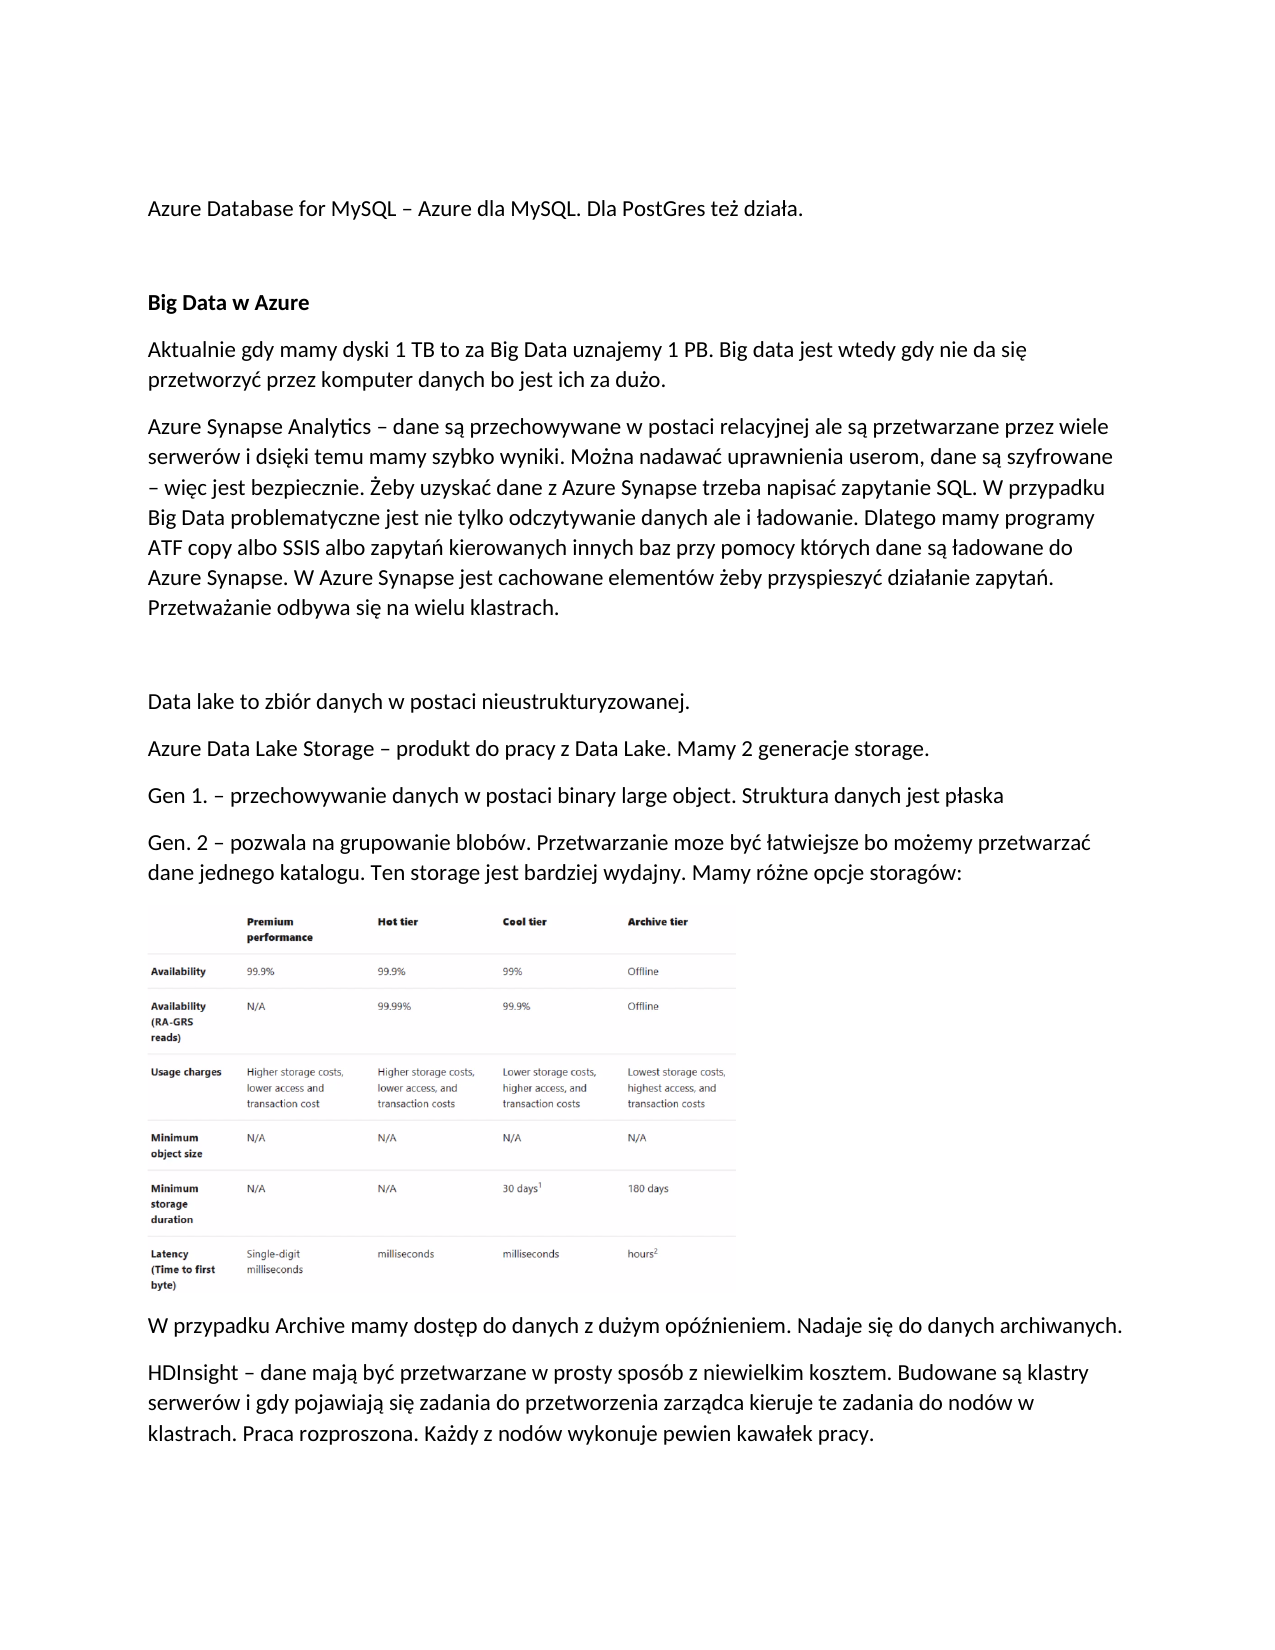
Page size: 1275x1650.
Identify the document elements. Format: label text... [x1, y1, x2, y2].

text Azure Database for MySQL – Azure dla MySQL. Dla PostGres też działa. [148, 194, 1127, 222]
text W przypadku Archive mamy dostęp do danych z dużym opóźnieniem. Nadaje się do danych archiwanych. [148, 1311, 1127, 1339]
text Azure Data Lake Storage – produkt do pracy z Data Lake. Mamy 2 generacje storage. [148, 734, 1127, 762]
text Big Data w Azure [148, 288, 1127, 316]
text Gen 1. – przechowywanie danych w postaci binary large object. Struktura danych jest płaska [148, 781, 1127, 809]
text Aktualnie gdy mamy dyski 1 TB to za Big Data uznajemy 1 PB. Big data jest wtedy gdy nie da się przetworzyć przez komputer danych bo jest ich za dużo. [148, 335, 1127, 393]
picture [147, 905, 736, 1293]
text Gen. 2 – pozwala na grupowanie blobów. Przetwarzanie moze być łatwiejsze bo możemy przetwarzać dane jednego katalogu. Ten storage jest bardziej wydajny. Mamy różne opcje storagów: [148, 828, 1127, 886]
text Azure Synapse Analytics – dane są przechowywane w postaci relacyjnej ale są przetwarzane przez wiele serwerów i dsięki temu mamy szybko wyniki. Można nadawać uprawnienia userom, dane są szyfrowane – więc jest bezpiecznie. Żeby uzyskać dane z Azure Synapse trzeba napisać zapytanie SQL. W przypadku Big Data problematyczne jest nie tylko odczytywanie danych ale i ładowanie. Dlatego mamy programy ATF copy albo SSIS albo zapytań kierowanych innych baz przy pomocy których dane są ładowane do Azure Synapse. W Azure Synapse jest cachowane elementów żeby przyspieszyć działanie zapytań. Przetważanie odbywa się na wielu klastrach. [148, 412, 1127, 621]
text Data lake to zbiór danych w postaci nieustrukturyzowanej. [148, 687, 1127, 715]
text HDInsight – dane mają być przetwarzane w prosty sposób z niewielkim kosztem. Budowane są klastry serwerów i gdy pojawiają się zadania do przetworzenia zarządca kieruje te zadania do nodów w klastrach. Praca rozproszona. Każdy z nodów wykonuje pewien kawałek pracy. [148, 1358, 1127, 1447]
